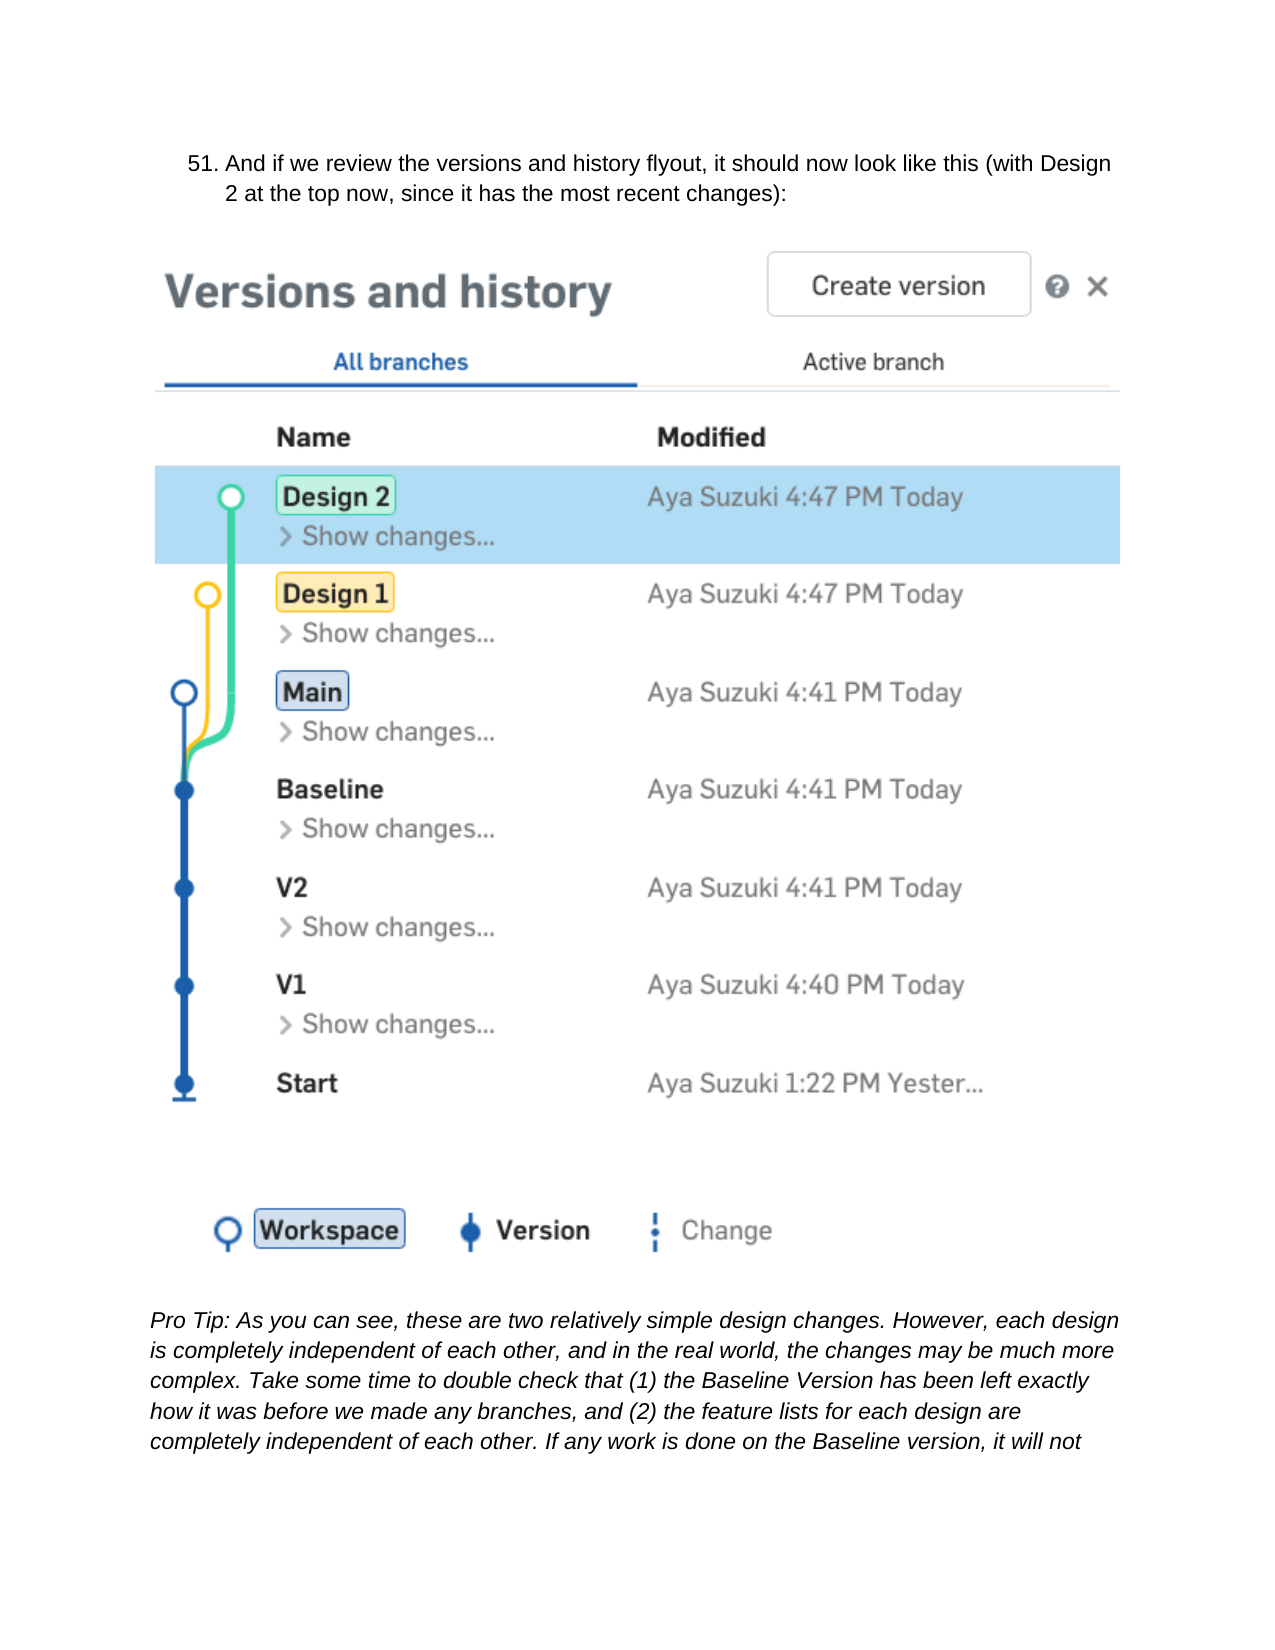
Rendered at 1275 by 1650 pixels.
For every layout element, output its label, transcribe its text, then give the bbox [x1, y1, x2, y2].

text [150, 1307, 1125, 1454]
list And if we review the versions and history flyout, it should now look like this (with Design 2 at the top now, since it has the most recent changes): [187, 150, 1125, 207]
picture [154, 242, 1121, 1271]
